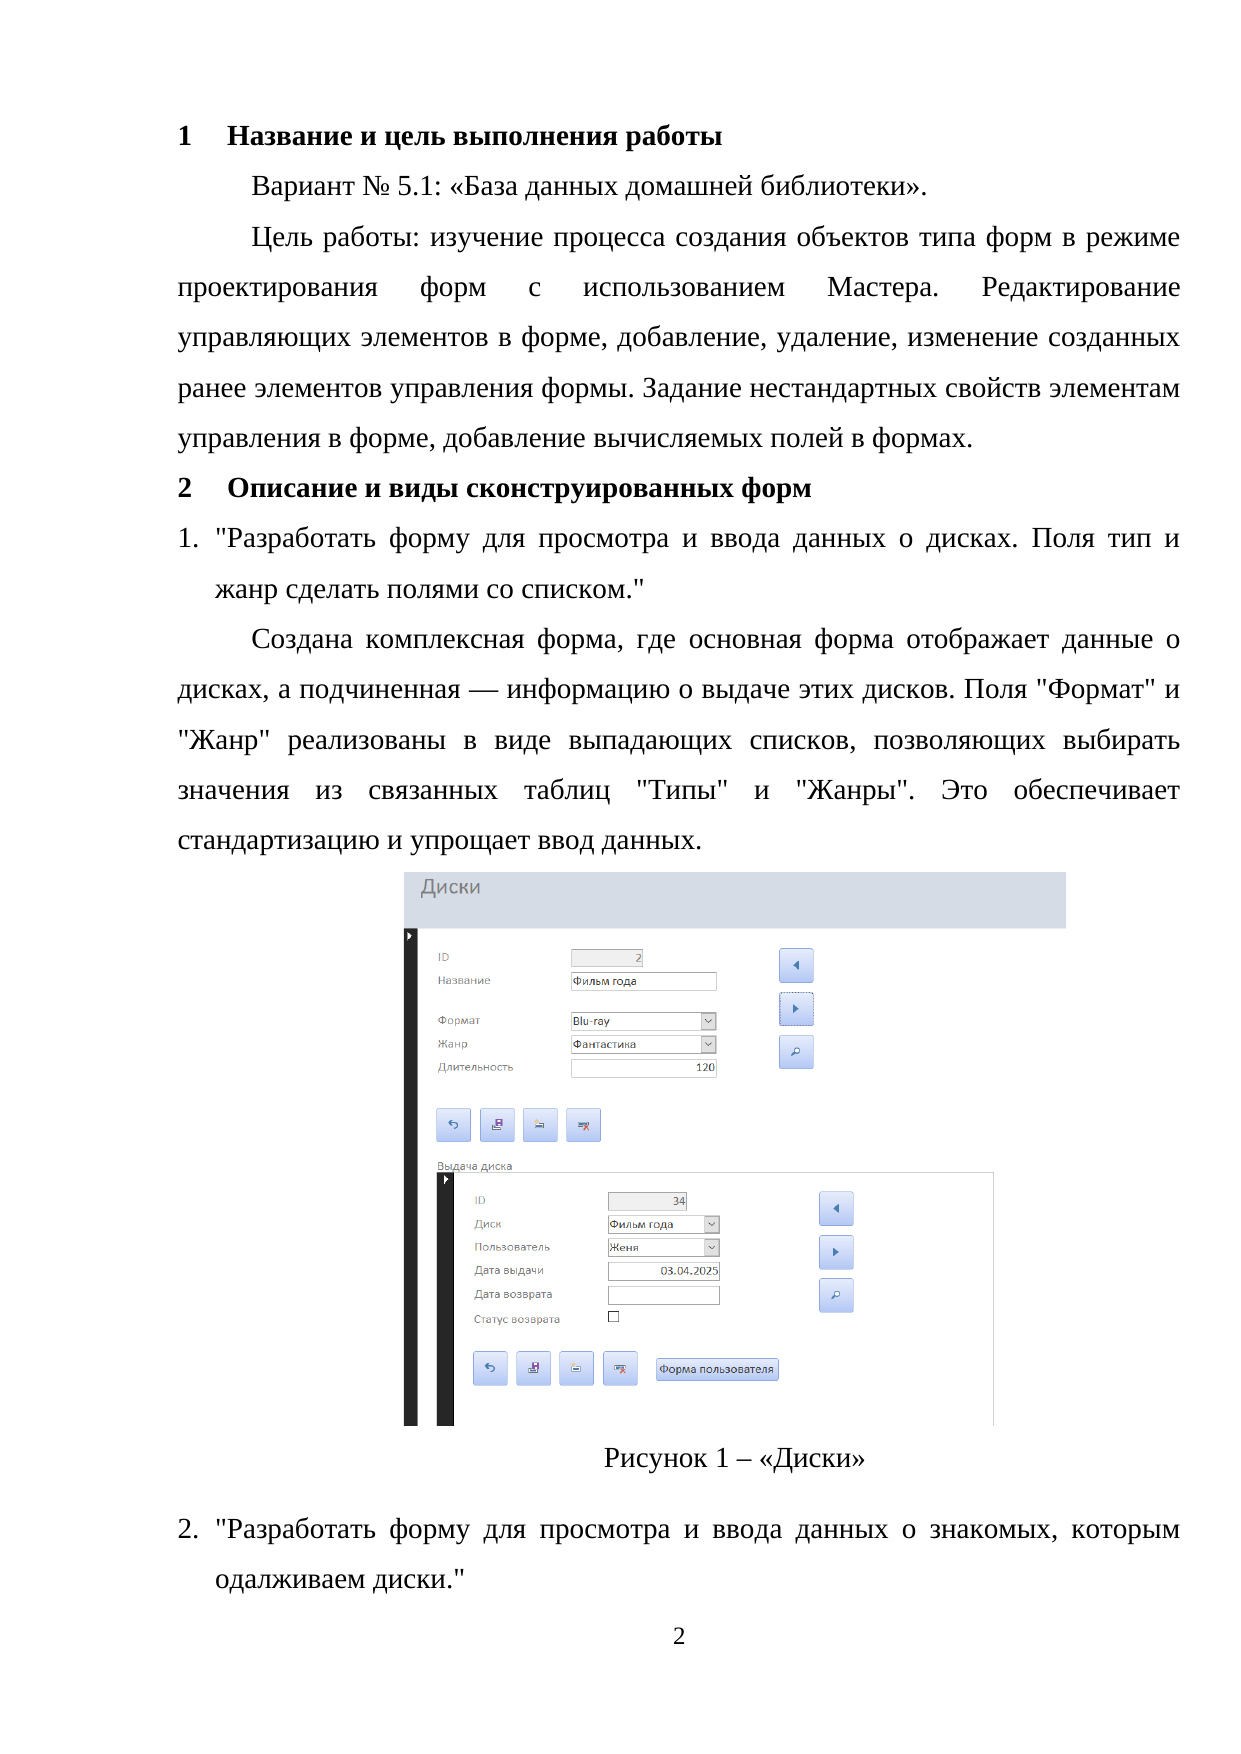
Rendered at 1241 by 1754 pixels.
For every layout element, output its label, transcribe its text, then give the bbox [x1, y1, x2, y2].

picture [403, 872, 1067, 1426]
text Рисунок 1 – «Диски» [288, 1440, 1181, 1474]
text Описание и виды сконструированных форм [177, 470, 1181, 504]
text Название и цель выполнения работы [177, 118, 1181, 152]
text Цель работы: изучение процесса создания объектов типа форм в режиме проектирования форм с использованием Мастера. Редактирование управляющих элементов в форме, добавление, удаление, изменение созданных ранее элементов управления формы. Задание нестандартных свойств элементам управления в форме, добавление вычисляемых полей в формах. [177, 219, 1181, 453]
text Вариант № 5.1: «База данных домашней библиотеки». [177, 168, 1181, 202]
list ​"Разработать форму для просмотра и ввода данных о знакомых, которым одалживаем диски." [177, 1511, 1181, 1595]
list ​"Разработать форму для просмотра и ввода данных о дисках. Поля тип и жанр сделать полями со списком." [177, 521, 1181, 604]
text Создана комплексная форма, где основная форма отображает данные о дисках, а подчиненная — информацию о выдаче этих дисков. Поля "Формат" и "Жанр" реализованы в виде выпадающих списков, позволяющих выбирать значения из связанных таблиц "Типы" и "Жанры". Это обеспечивает стандартизацию и упрощает ввод данных. [177, 621, 1181, 856]
